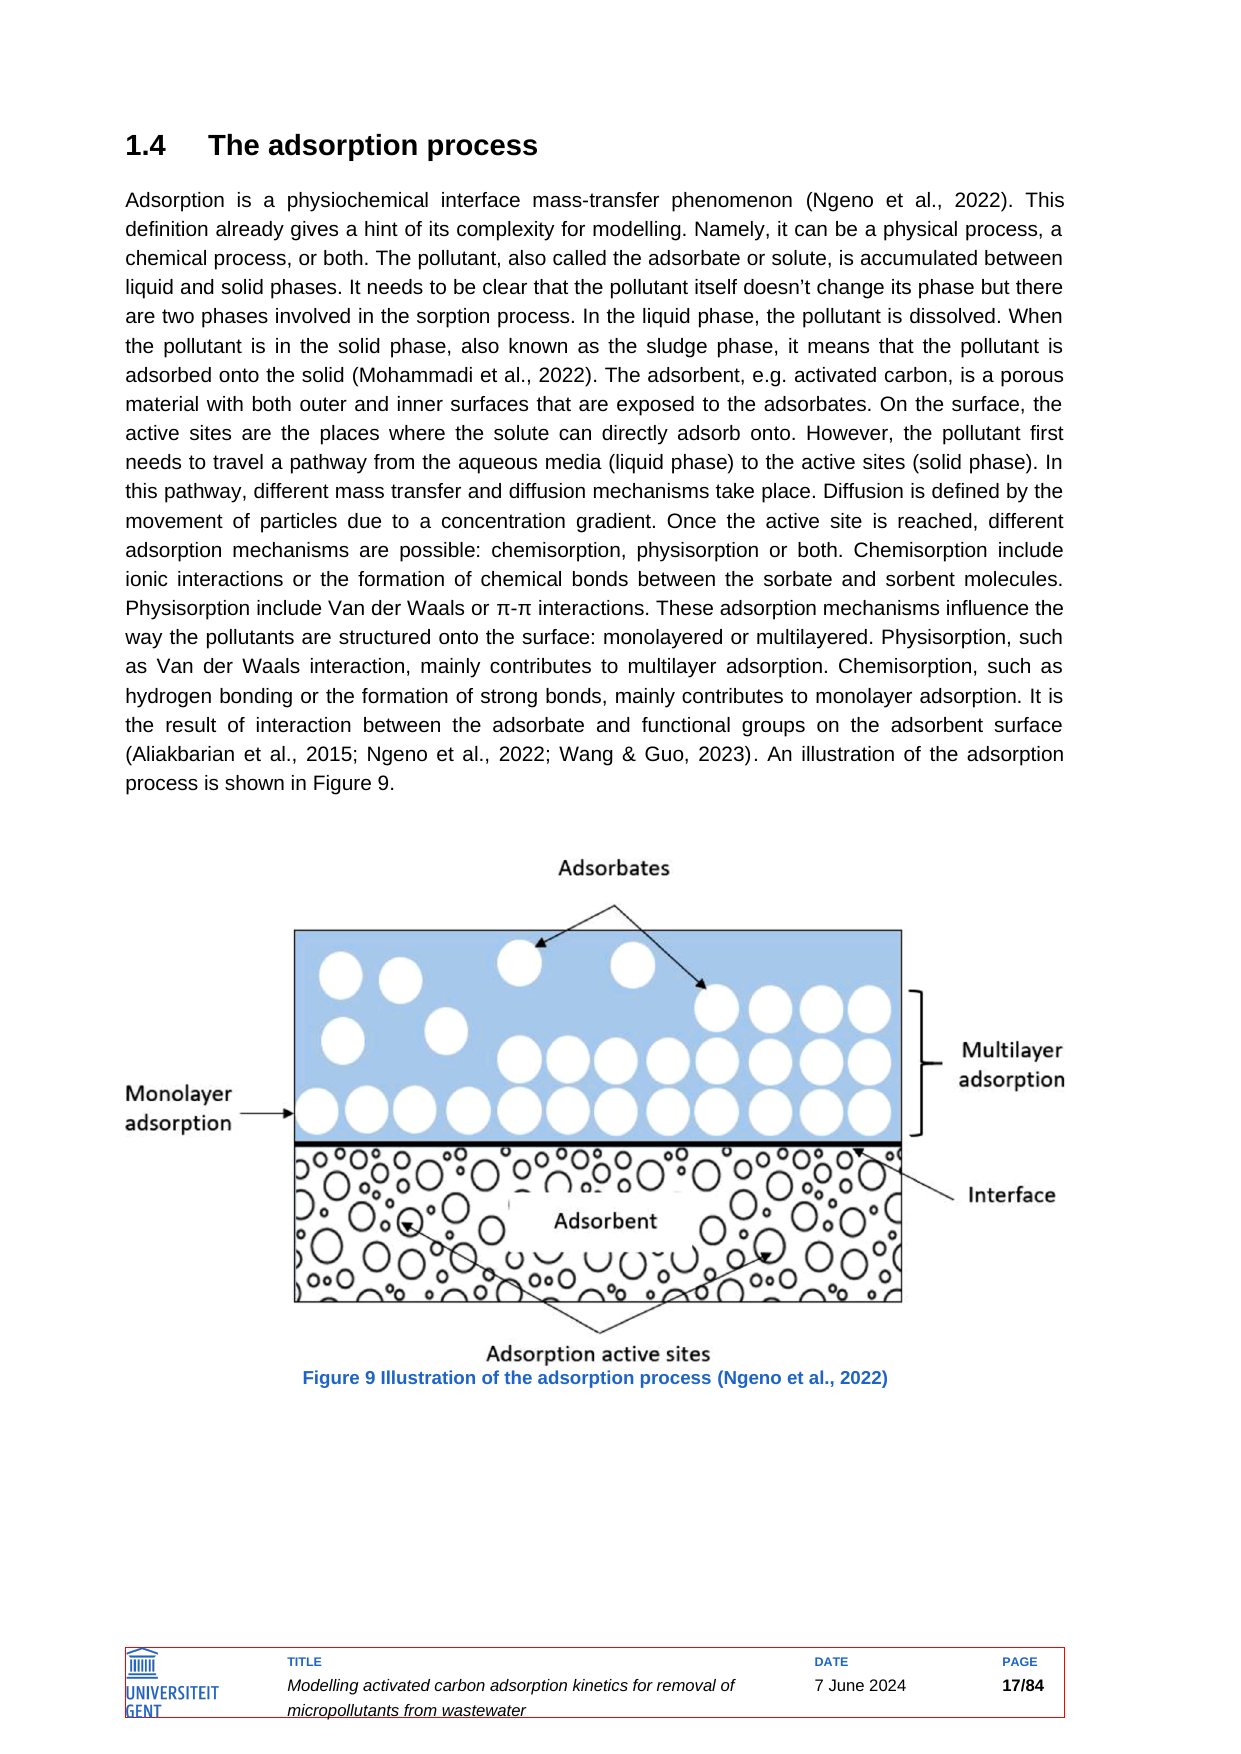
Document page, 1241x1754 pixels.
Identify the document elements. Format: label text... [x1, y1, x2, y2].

picture [95, 1623, 252, 1749]
subtitle The adsorption process [125, 124, 1065, 162]
text Figure 9 Illustration of the adsorption process (Ngeno et al., 2022) [125, 1367, 1065, 1388]
picture [125, 853, 1065, 1367]
text Adsorption is a physiochemical interface mass-transfer phenomenon (Ngeno et al., 2022). This definition already gives a hint of its complexity for modelling. Namely, it can be a physical process, a chemical process, or both. The pollutant, also called the adsorbate or solute, is accumulated between liquid and solid phases. It needs to be clear that the pollutant itself doesn’t change its phase but there are two phases involved in the sorption process. In the liquid phase, the pollutant is dissolved. When the pollutant is in the solid phase, also known as the sludge phase, it means that the pollutant is adsorbed onto the solid (Mohammadi et al., 2022). The adsorbent, e.g. activated carbon, is a porous material with both outer and inner surfaces that are exposed to the adsorbates. On the surface, the active sites are the places where the solute can directly adsorb onto. However, the pollutant first needs to travel a pathway from the aqueous media (liquid phase) to the active sites (solid phase). In this pathway, different mass transfer and diffusion mechanisms take place. Diffusion is defined by the movement of particles due to a concentration gradient. Once the active site is reached, different adsorption mechanisms are possible: chemisorption, physisorption or both. Chemisorption include ionic interactions or the formation of chemical bonds between the sorbate and sorbent molecules. Physisorption include Van der Waals or π-π interactions. These adsorption mechanisms influence the way the pollutants are structured onto the surface: monolayered or multilayered. Physisorption, such as Van der Waals interaction, mainly contributes to multilayer adsorption. Chemisorption, such as hydrogen bonding or the formation of strong bonds, mainly contributes to monolayer adsorption. It is the result of interaction between the adsorbate and functional groups on the adsorbent surface (Aliakbarian et al., 2015; Ngeno et al., 2022; Wang & Guo, 2023). An illustration of the adsorption process is shown in Figure 9. [125, 182, 1065, 795]
